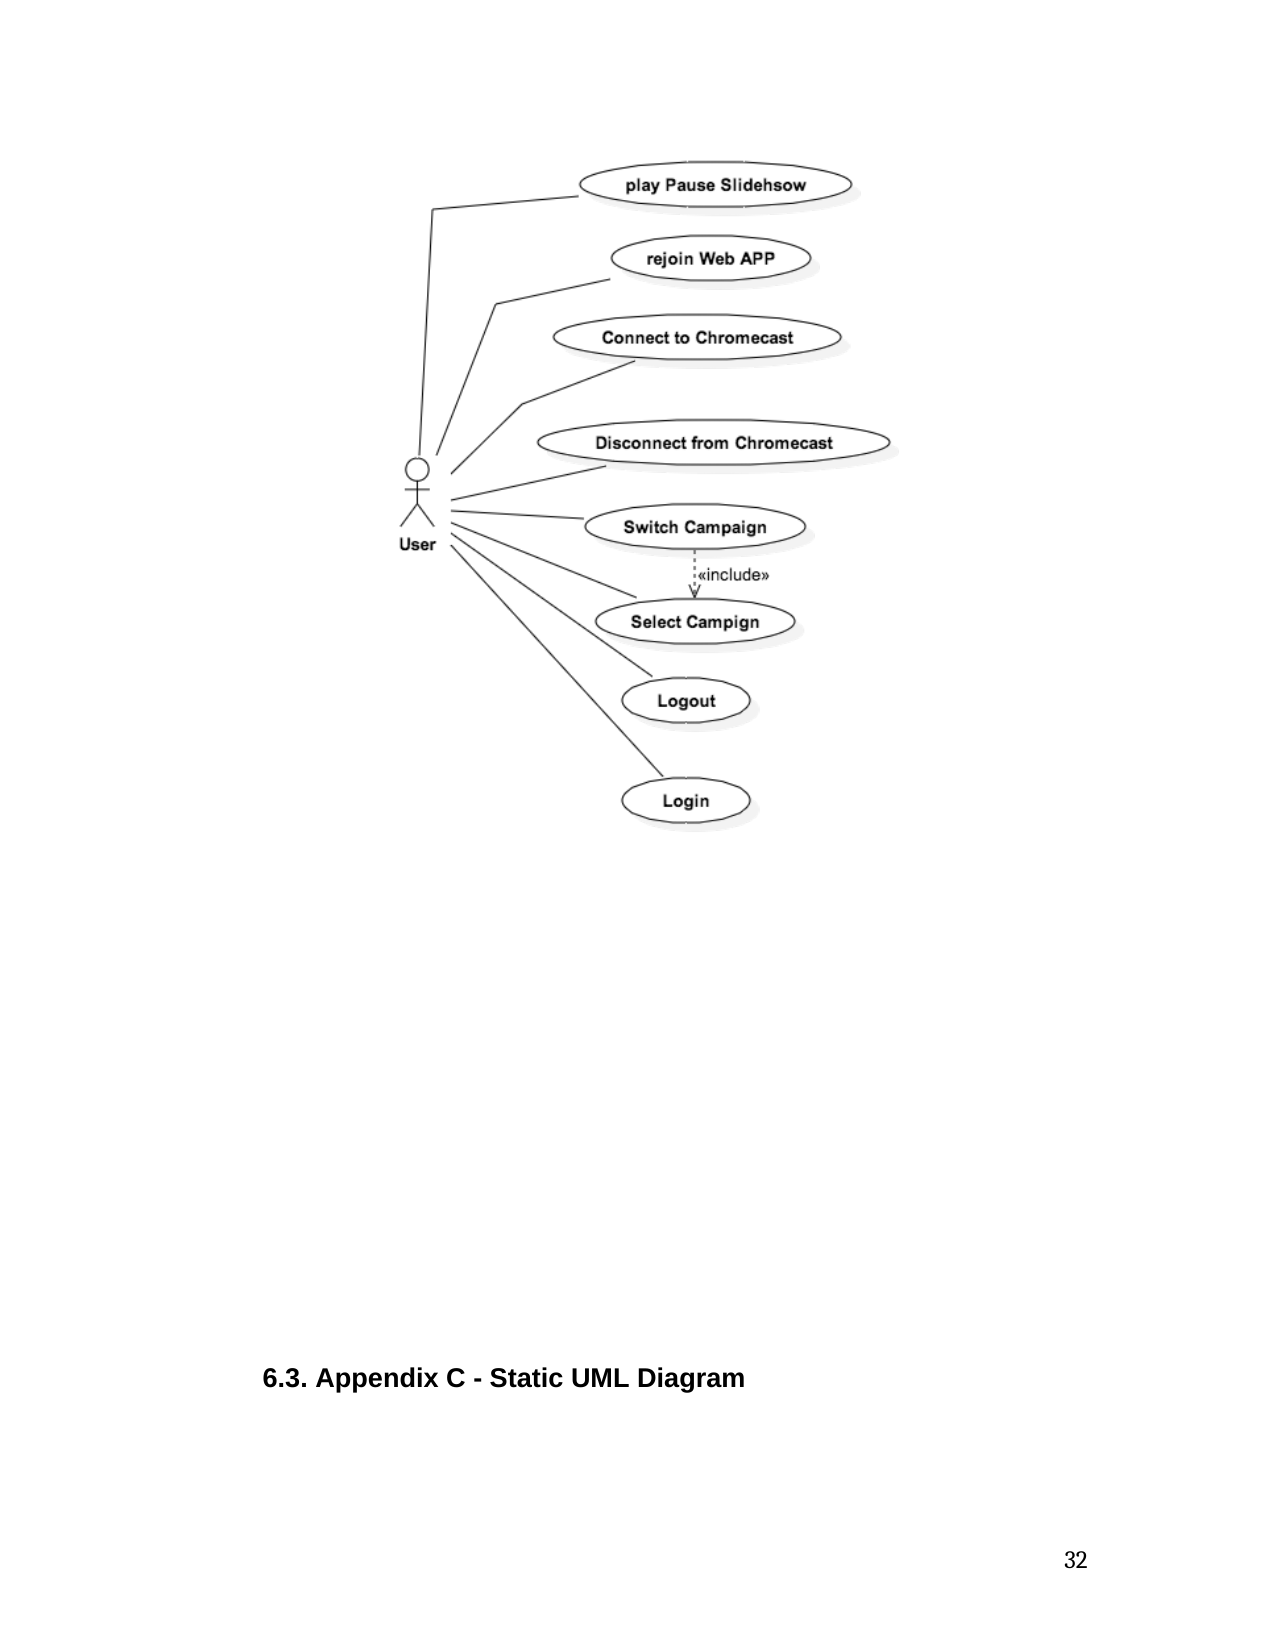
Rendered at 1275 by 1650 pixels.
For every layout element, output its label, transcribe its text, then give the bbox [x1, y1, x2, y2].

text 6.3. Appendix C - Static UML Diagram [187, 1362, 1087, 1393]
picture [372, 150, 903, 836]
